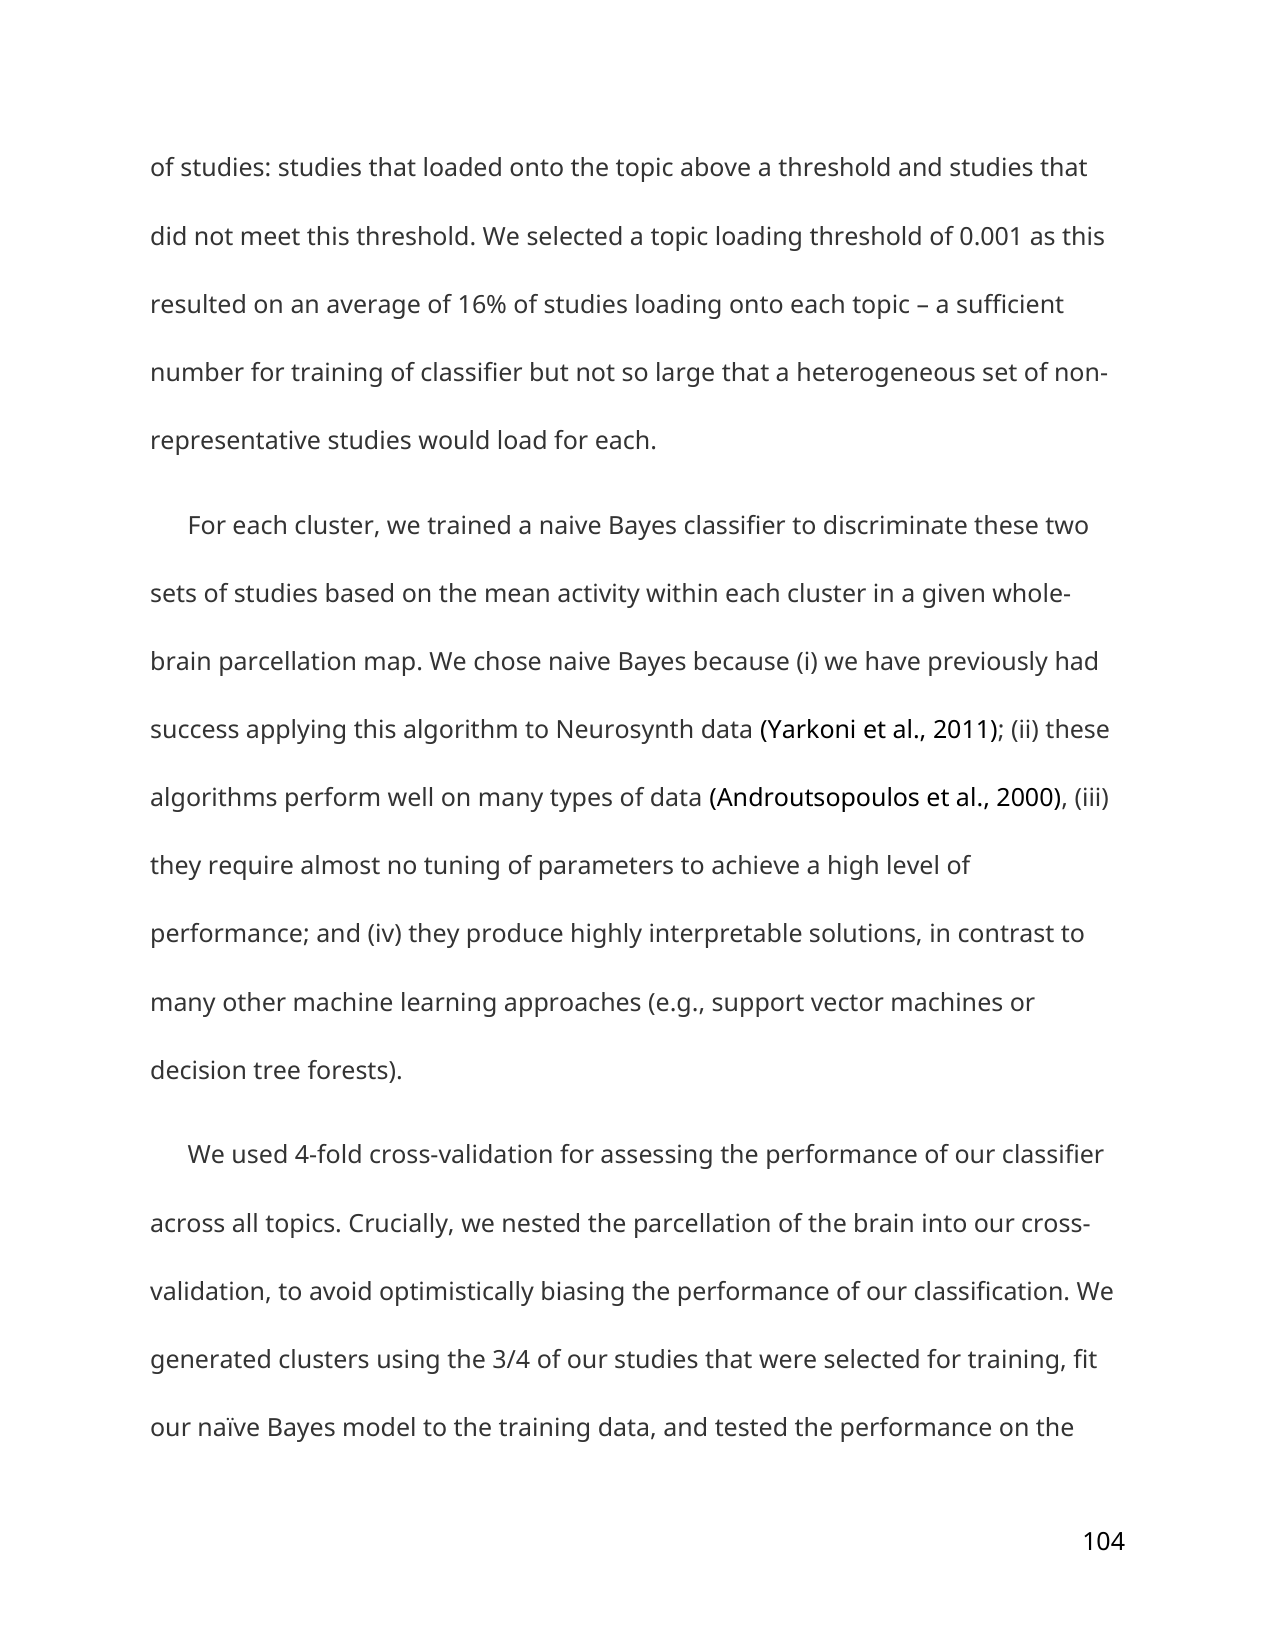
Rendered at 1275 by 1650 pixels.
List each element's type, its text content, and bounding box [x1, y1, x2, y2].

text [150, 150, 1125, 457]
text For each cluster, we trained a naive Bayes classifier to discriminate these two sets of studies based on the mean activity within each cluster in a given whole-brain parcellation map. We chose naive Bayes because (i) we have previously had success applying this algorithm to Neurosynth data (Yarkoni et al., 2011); (ii) these algorithms perform well on many types of data (Androutsopoulos et al., 2000), (iii) they require almost no tuning of parameters to achieve a high level of performance; and (iv) they produce highly interpretable solutions, in contrast to many other machine learning approaches (e.g., support vector machines or decision tree forests). [150, 507, 1125, 1086]
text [150, 1137, 1125, 1444]
